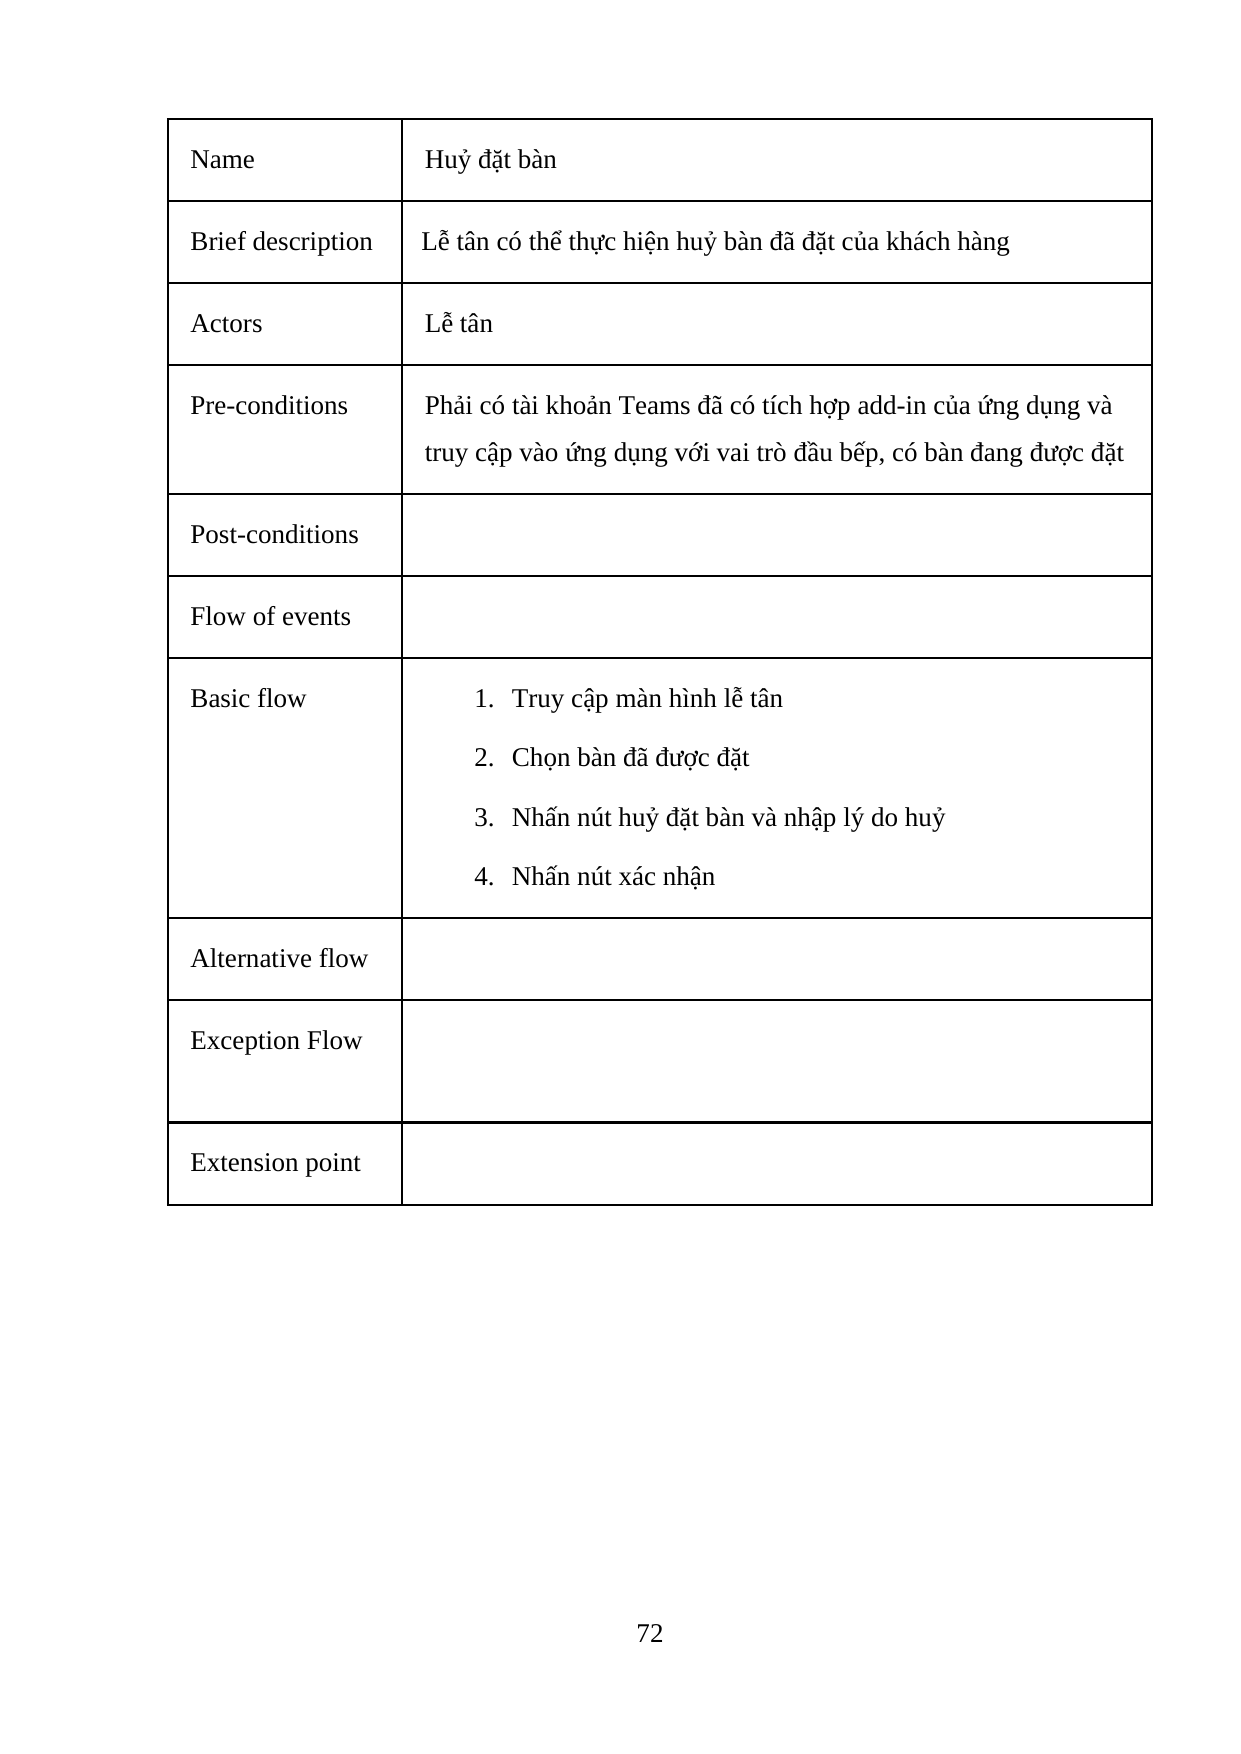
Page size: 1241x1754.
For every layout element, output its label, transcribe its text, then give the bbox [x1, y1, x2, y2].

table_cell Alternative flow [169, 919, 401, 999]
table_cell [403, 1124, 1151, 1203]
table_header Name [169, 120, 401, 200]
table_cell [403, 495, 1151, 575]
table_cell Pre-conditions [169, 366, 401, 493]
table_cell Phải có tài khoản Teams đã có tích hợp add-in của ứng dụng và truy cập vào ứng dụng với vai trò đầu bếp, có bàn đang được đặt [403, 366, 1151, 493]
table_cell Extension point [169, 1124, 401, 1203]
table_cell [403, 577, 1151, 657]
table_cell Lễ tân có thể thực hiện huỷ bàn đã đặt của khách hàng [403, 202, 1151, 282]
table_cell Lễ tân [403, 284, 1151, 364]
table_cell [403, 919, 1151, 999]
table_cell Post-conditions [169, 495, 401, 575]
table_cell [403, 1001, 1151, 1121]
table_cell Actors [169, 284, 401, 364]
table_cell Flow of events [169, 577, 401, 657]
table_cell Brief description [169, 202, 401, 282]
table_header Huỷ đặt bàn [403, 120, 1151, 200]
table_cell Exception Flow [169, 1001, 401, 1121]
table_cell Basic flow [169, 659, 401, 917]
table_cell Truy cập màn hình lễ tân Chọn bàn đã được đặt Nhấn nút huỷ đặt bàn và nhập lý do huỷ Nhấn nút xác nhận [403, 659, 1151, 917]
